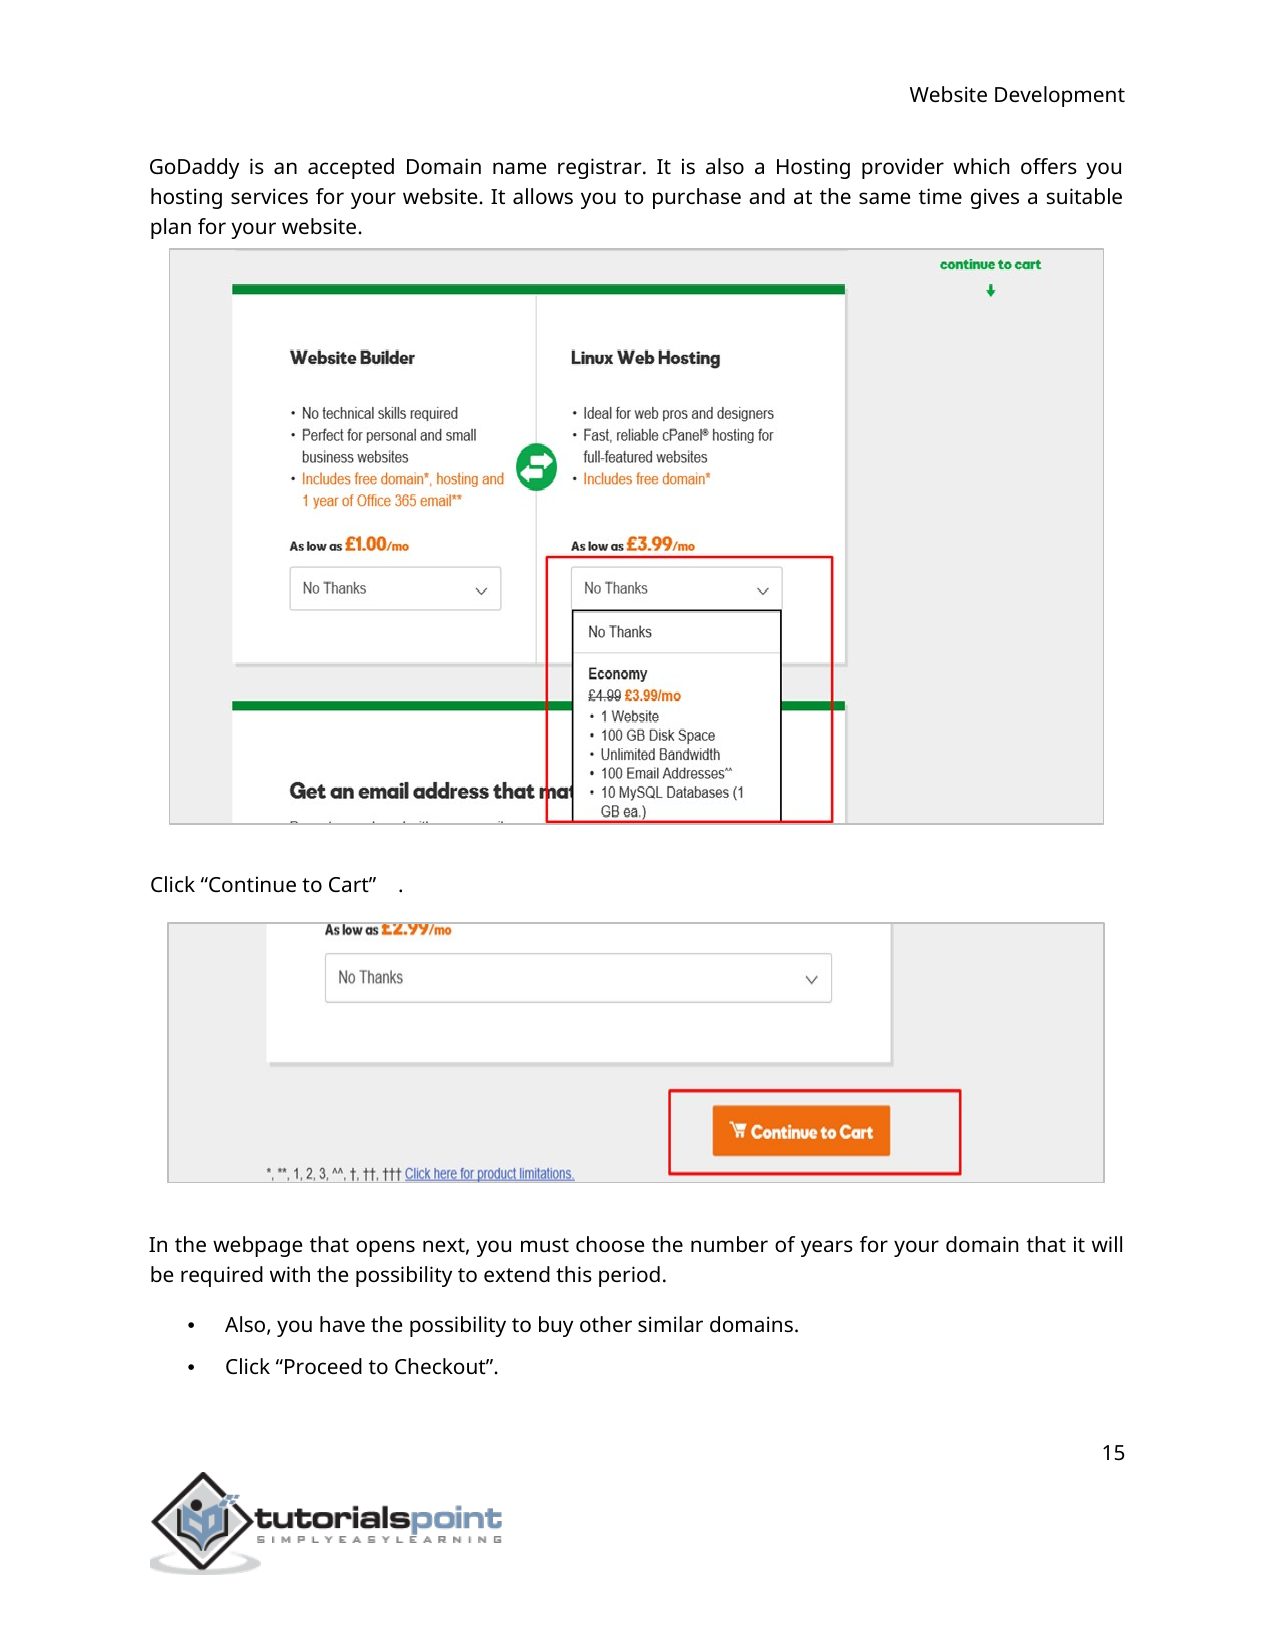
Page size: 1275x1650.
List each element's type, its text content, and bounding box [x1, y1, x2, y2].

picture [169, 924, 1103, 1182]
picture [170, 250, 1103, 823]
text In the webpage that opens next, you must choose the number of years for your domain that it will be required with the possibility to extend this period. [148, 1230, 1126, 1289]
list Click “Proceed to Checkout”. [187, 1352, 1085, 1381]
text GoDaddy is an accepted Domain name registrar. It is also a Hosting provider which offers you hosting services for your website. It allows you to purchase and at the same time gives a suitable plan for your website. [148, 152, 1125, 241]
list Also, you have the possibility to buy other similar domains. [187, 1310, 1085, 1339]
picture [150, 1472, 502, 1575]
